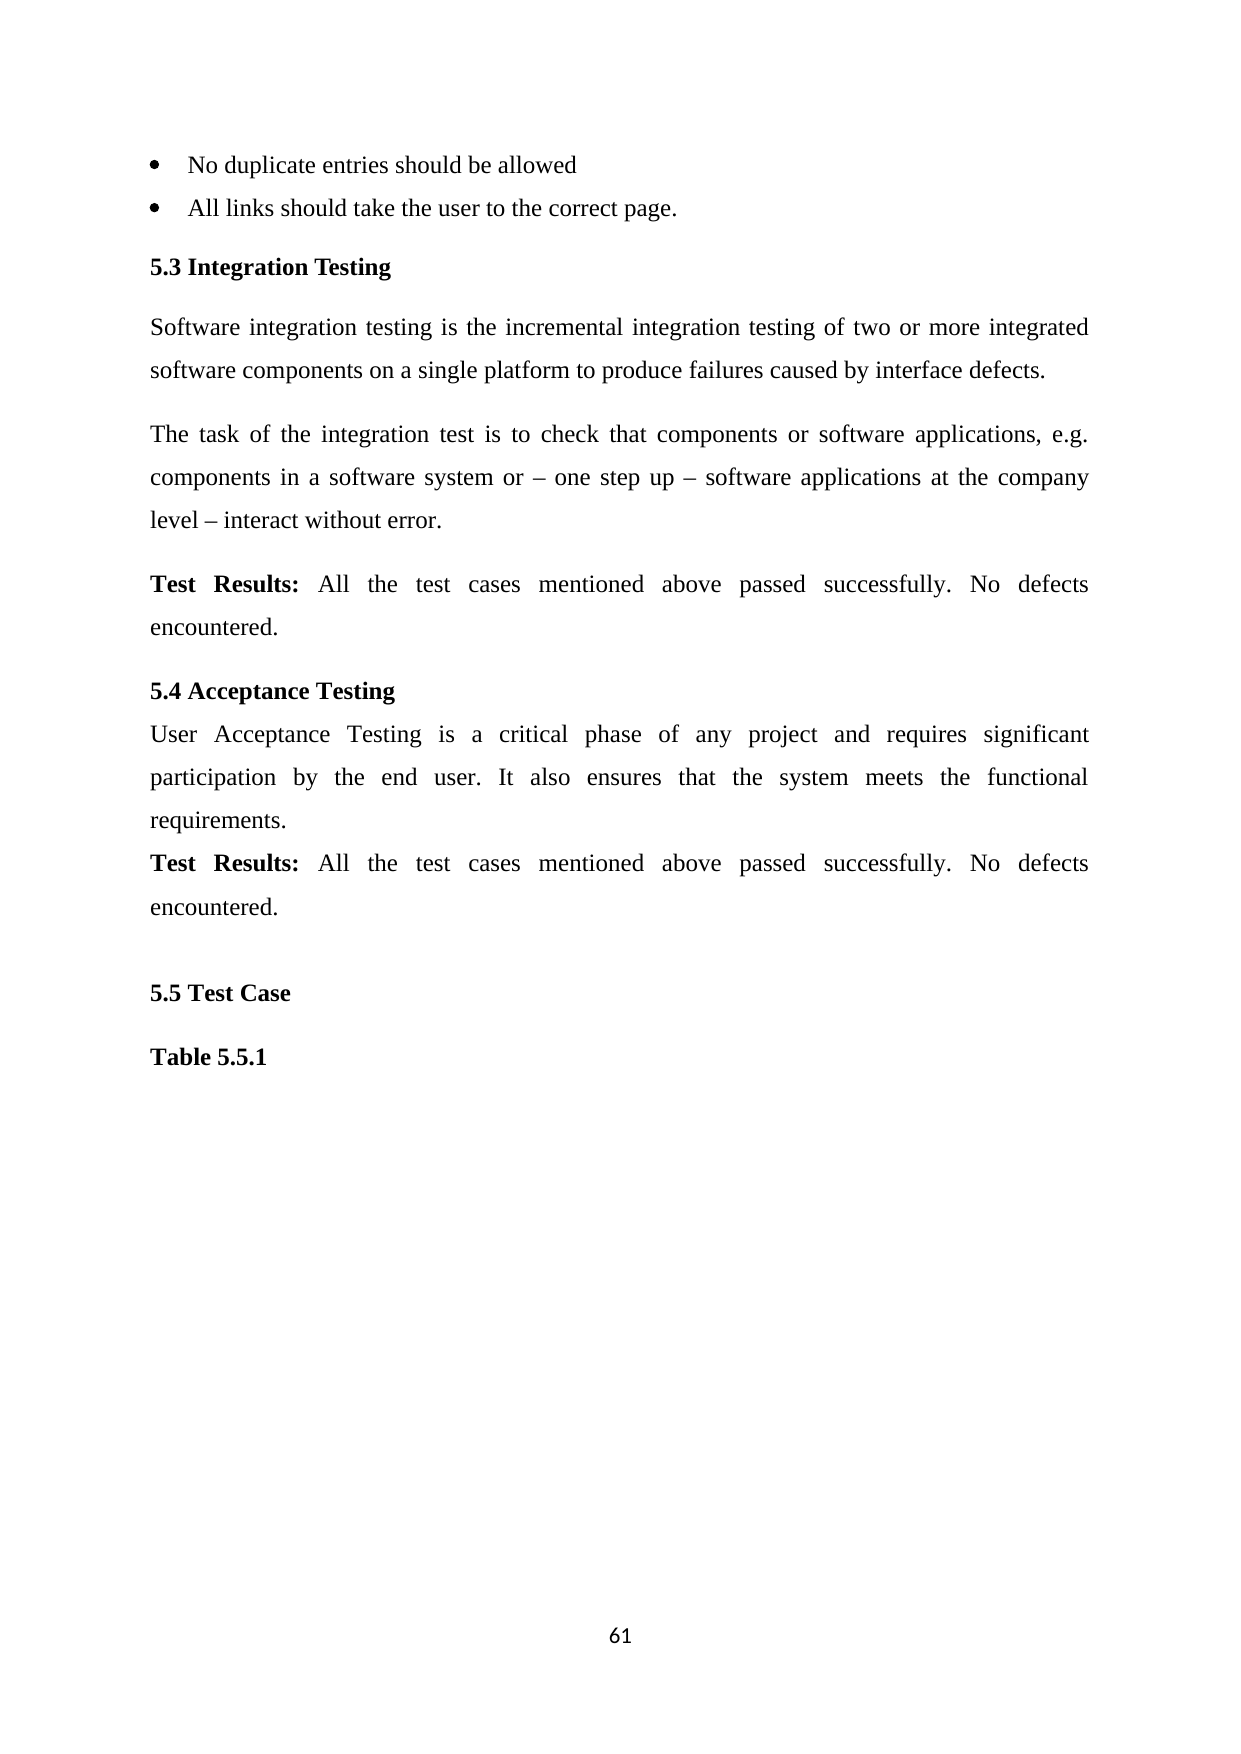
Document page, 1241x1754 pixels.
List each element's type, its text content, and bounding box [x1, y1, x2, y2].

list No duplicate entries should be allowed [150, 150, 1090, 179]
text 5.3 Integration Testing [150, 252, 1090, 281]
list All links should take the user to the correct page. [150, 193, 1090, 222]
list User Acceptance Testing is a critical phase of any project and requires significant participation by the end user. It also ensures that the system meets the functional requirements. [150, 719, 1090, 834]
list Test Case [150, 978, 1090, 1007]
text Table 5.5.1 [150, 1042, 1090, 1071]
text The task of the integration test is to check that components or software applications, e.g. components in a software system or – one step up – software applications at the company level – interact without error. [150, 419, 1090, 534]
text Test Results: All the test cases mentioned above passed successfully. No defects encountered. [150, 569, 1090, 641]
text Software integration testing is the incremental integration testing of two or more integrated software components on a single platform to produce failures caused by interface defects. [150, 312, 1090, 383]
list Acceptance Testing [150, 676, 1090, 705]
list Test Results: All the test cases mentioned above passed successfully. No defects encountered. [150, 848, 1090, 920]
